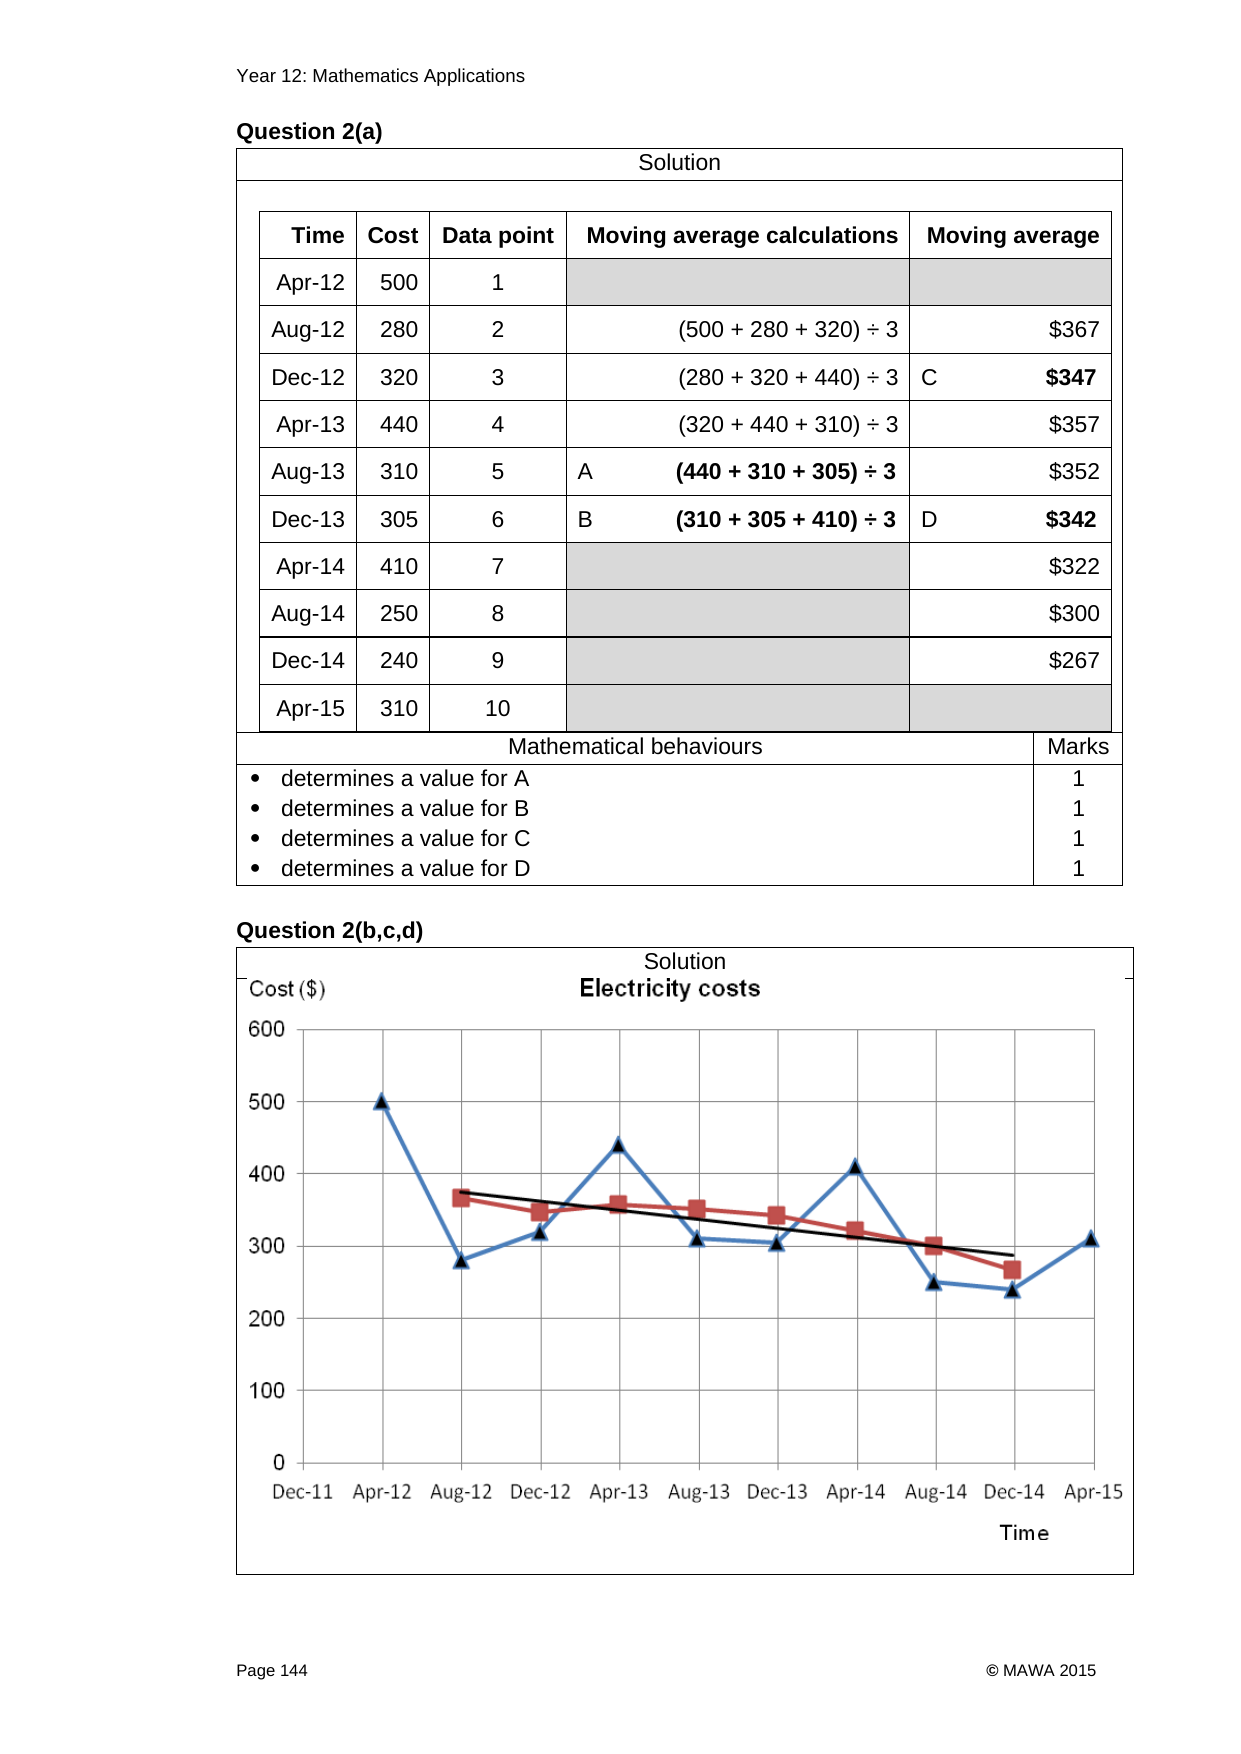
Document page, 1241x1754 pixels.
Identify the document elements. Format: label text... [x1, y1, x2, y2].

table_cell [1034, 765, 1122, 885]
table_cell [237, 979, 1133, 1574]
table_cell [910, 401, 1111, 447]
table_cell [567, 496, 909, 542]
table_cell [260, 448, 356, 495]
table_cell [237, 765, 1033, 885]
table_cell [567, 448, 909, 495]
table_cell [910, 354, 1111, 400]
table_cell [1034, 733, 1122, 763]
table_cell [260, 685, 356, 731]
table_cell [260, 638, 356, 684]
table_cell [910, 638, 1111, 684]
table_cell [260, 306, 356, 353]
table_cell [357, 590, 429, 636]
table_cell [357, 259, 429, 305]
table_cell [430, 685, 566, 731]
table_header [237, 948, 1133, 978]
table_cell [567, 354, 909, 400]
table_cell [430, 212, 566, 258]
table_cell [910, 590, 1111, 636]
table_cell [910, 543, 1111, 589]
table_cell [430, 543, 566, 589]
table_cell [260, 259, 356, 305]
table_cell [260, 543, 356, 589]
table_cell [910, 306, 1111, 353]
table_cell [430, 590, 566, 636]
text Question 2(a) [236, 118, 1122, 144]
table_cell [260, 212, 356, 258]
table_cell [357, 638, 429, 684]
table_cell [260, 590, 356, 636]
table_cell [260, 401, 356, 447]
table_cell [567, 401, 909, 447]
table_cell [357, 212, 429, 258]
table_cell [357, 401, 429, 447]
text Question 2(b,c,d) [236, 917, 1122, 943]
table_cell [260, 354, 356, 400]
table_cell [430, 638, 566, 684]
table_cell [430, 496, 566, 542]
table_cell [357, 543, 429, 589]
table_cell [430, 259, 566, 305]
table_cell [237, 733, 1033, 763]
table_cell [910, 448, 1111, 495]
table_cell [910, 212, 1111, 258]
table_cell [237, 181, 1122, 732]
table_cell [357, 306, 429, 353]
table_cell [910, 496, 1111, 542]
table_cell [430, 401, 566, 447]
picture [247, 978, 1125, 1540]
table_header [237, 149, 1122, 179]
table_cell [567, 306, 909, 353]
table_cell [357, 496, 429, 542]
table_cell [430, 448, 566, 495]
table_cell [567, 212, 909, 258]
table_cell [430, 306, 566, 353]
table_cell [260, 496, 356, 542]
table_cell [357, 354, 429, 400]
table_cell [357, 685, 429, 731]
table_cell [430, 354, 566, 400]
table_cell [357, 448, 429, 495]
